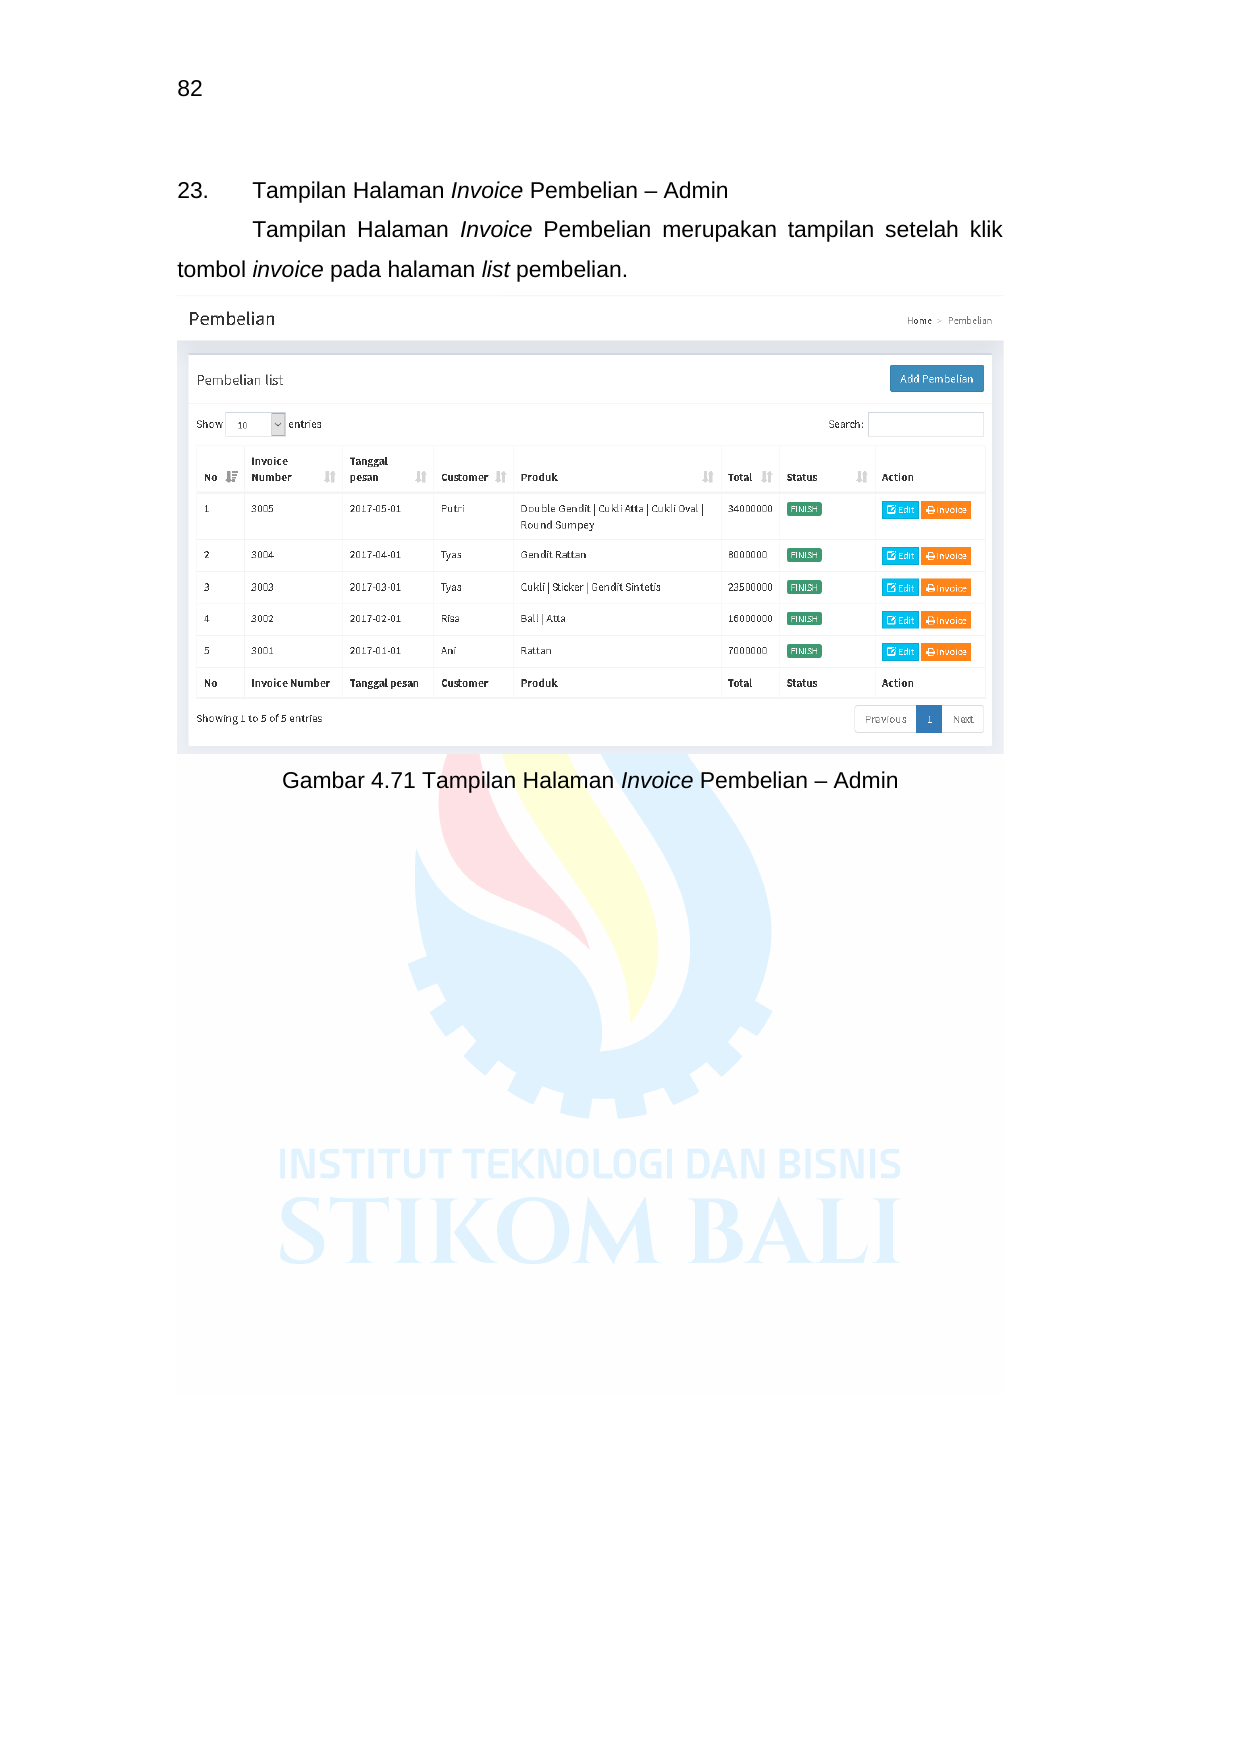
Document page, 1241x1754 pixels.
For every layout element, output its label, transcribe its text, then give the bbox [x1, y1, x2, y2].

text Gambar 4.71 Tampilan Halaman Invoice Pembelian – Admin [177, 767, 1003, 793]
picture [177, 295, 1004, 754]
list Tampilan Halaman Invoice Pembelian – Admin [177, 177, 1003, 203]
text Tampilan Halaman Invoice Pembelian merupakan tampilan setelah klik tombol invoice pada halaman list pembelian. [177, 216, 1003, 282]
